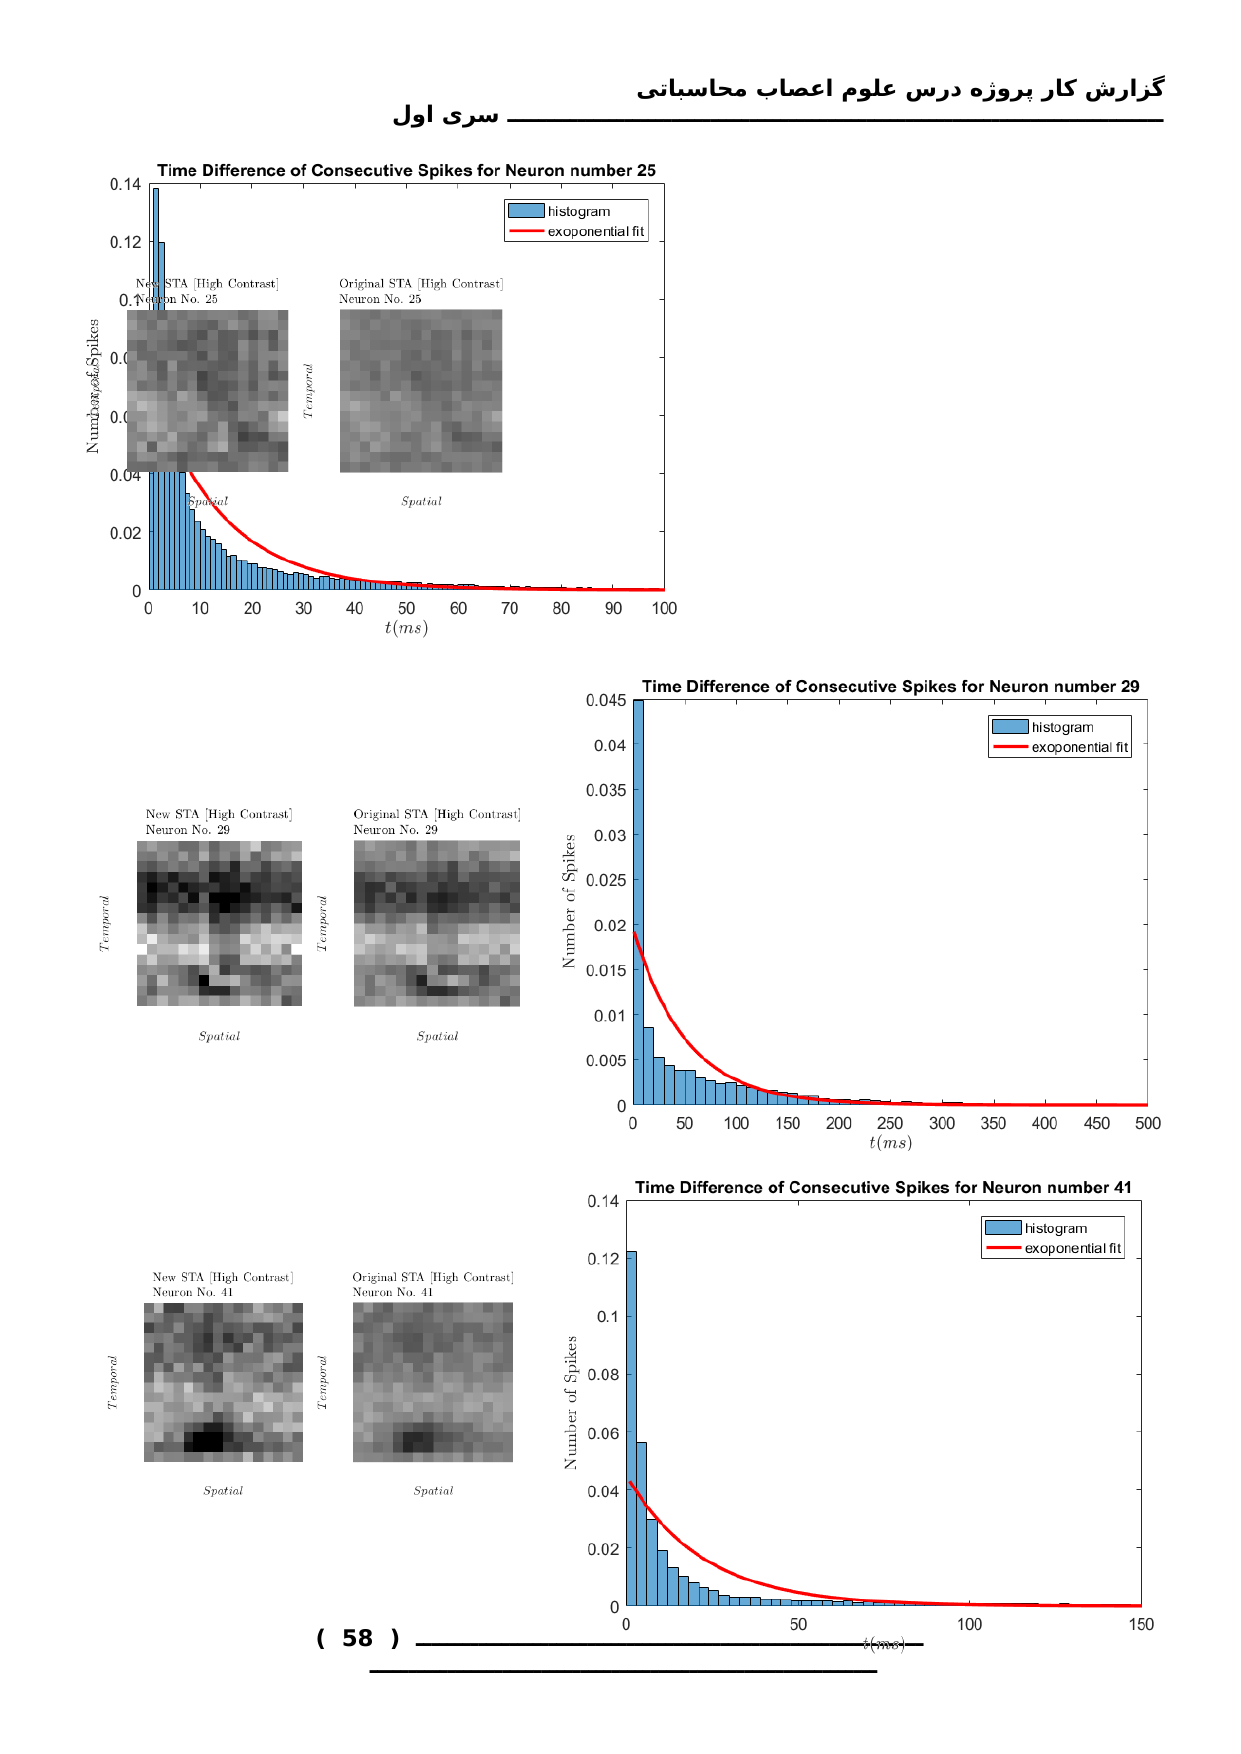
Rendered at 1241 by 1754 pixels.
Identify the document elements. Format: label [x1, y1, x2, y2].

picture [89, 798, 532, 1049]
picture [75, 151, 687, 639]
picture [551, 1171, 1162, 1655]
picture [93, 1257, 527, 1516]
picture [556, 669, 1166, 1151]
